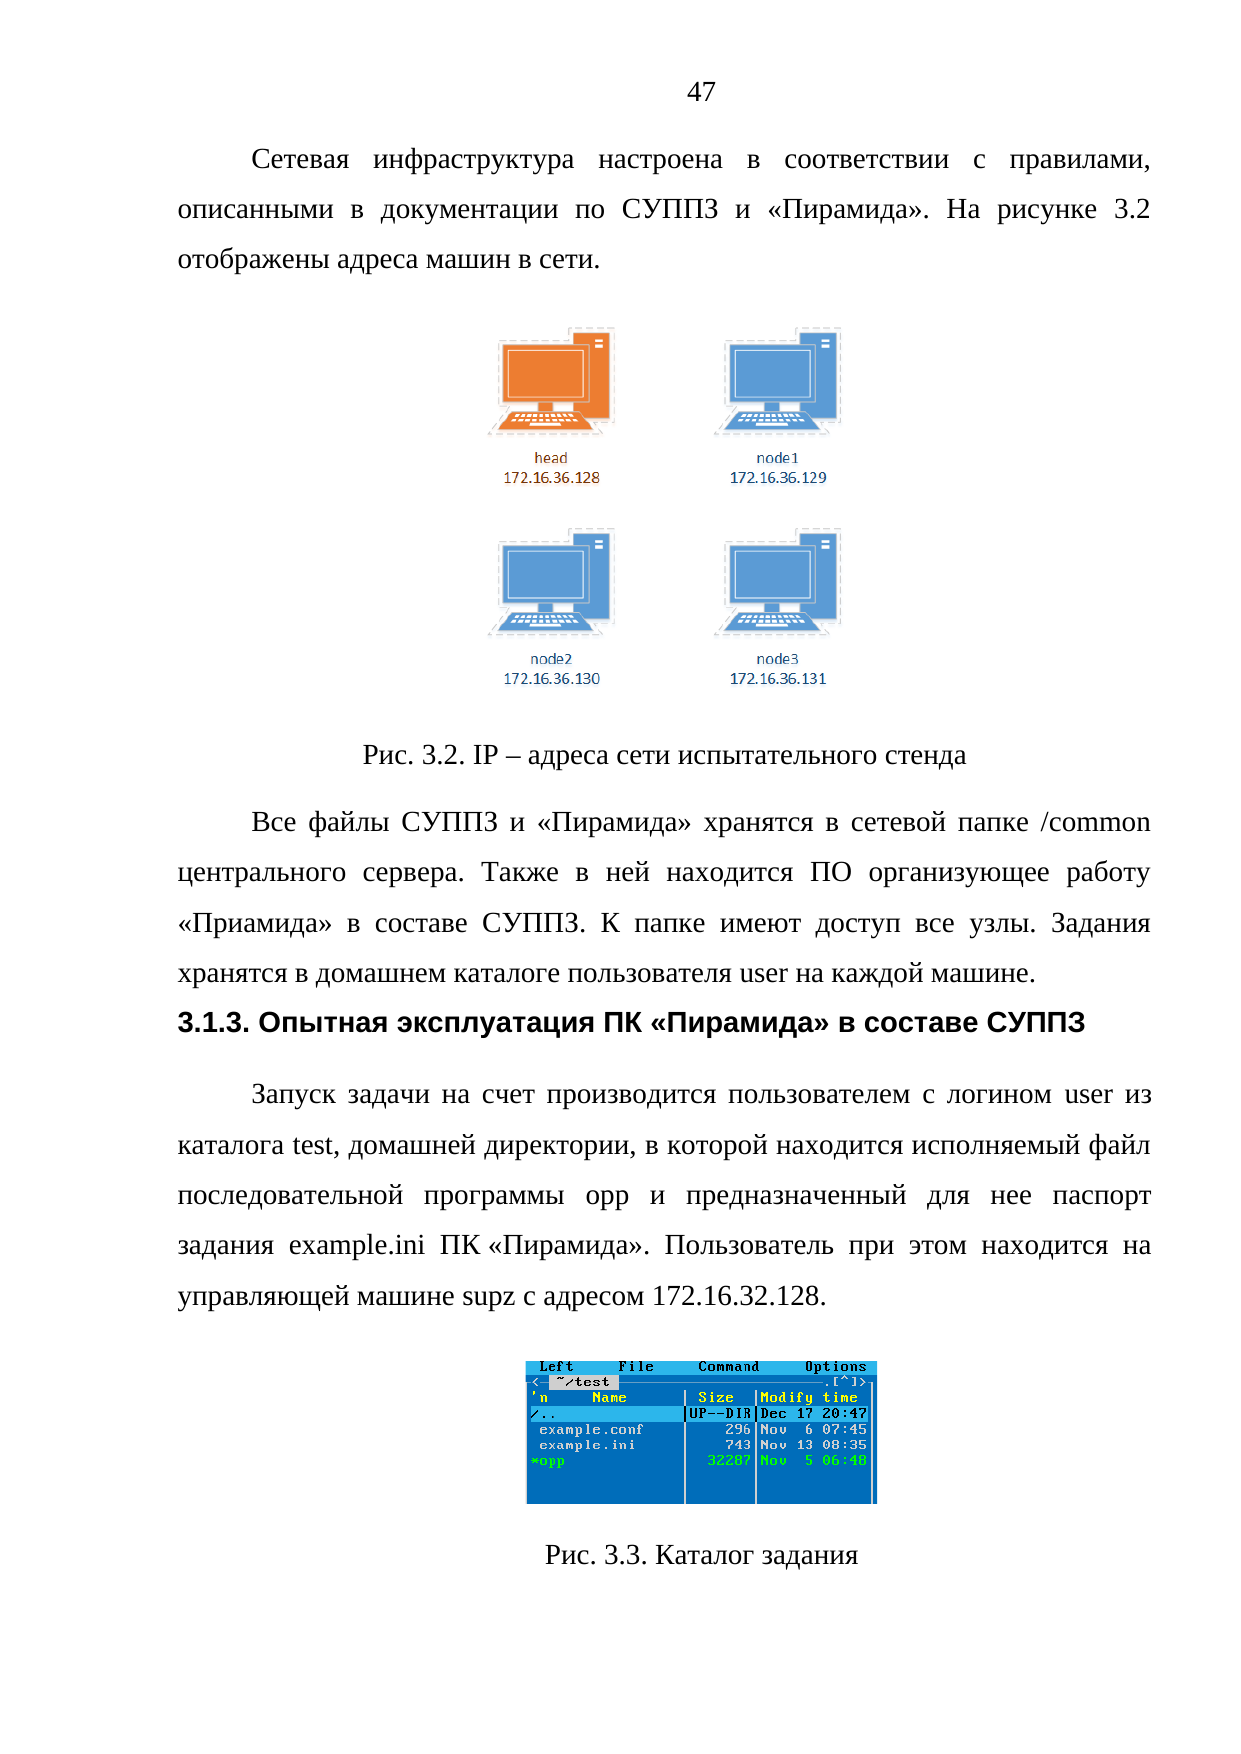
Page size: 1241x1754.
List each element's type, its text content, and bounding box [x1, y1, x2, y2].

text Рис. 3.2. IP – адреса сети испытательного стенда [177, 737, 1152, 771]
text Все файлы СУППЗ и «Пирамида» хранятся в сетевой папке /common центрального сервера. Также в ней находится ПО организующее работу «Приамида» в составе СУППЗ. К папке имеют доступ все узлы. Задания хранятся в домашнем каталоге пользователя user на каждой машине. [177, 804, 1152, 989]
text Сетевая инфраструктура настроена в соответствии с правилами, описанными в документации по СУППЗ и «Пирамида». На рисунке 3.2 отображены адреса машин в сети. [177, 141, 1152, 275]
subtitle 3.1.3. Опытная эксплуатация ПК «Пирамида» в составе СУППЗ [177, 1005, 1152, 1039]
picture [483, 325, 846, 704]
picture [525, 1361, 878, 1504]
text Рис. 3.3. Каталог задания [177, 1537, 1152, 1571]
text Запуск задачи на счет производится пользователем с логином user из каталога test, домашней директории, в которой находится исполняемый файл последовательной программы opp и предназначенный для нее паспорт задания example.ini ПК «Пирамида». Пользователь при этом находится на управляющей машине supz с адресом 172.16.32.128. [177, 1076, 1152, 1311]
